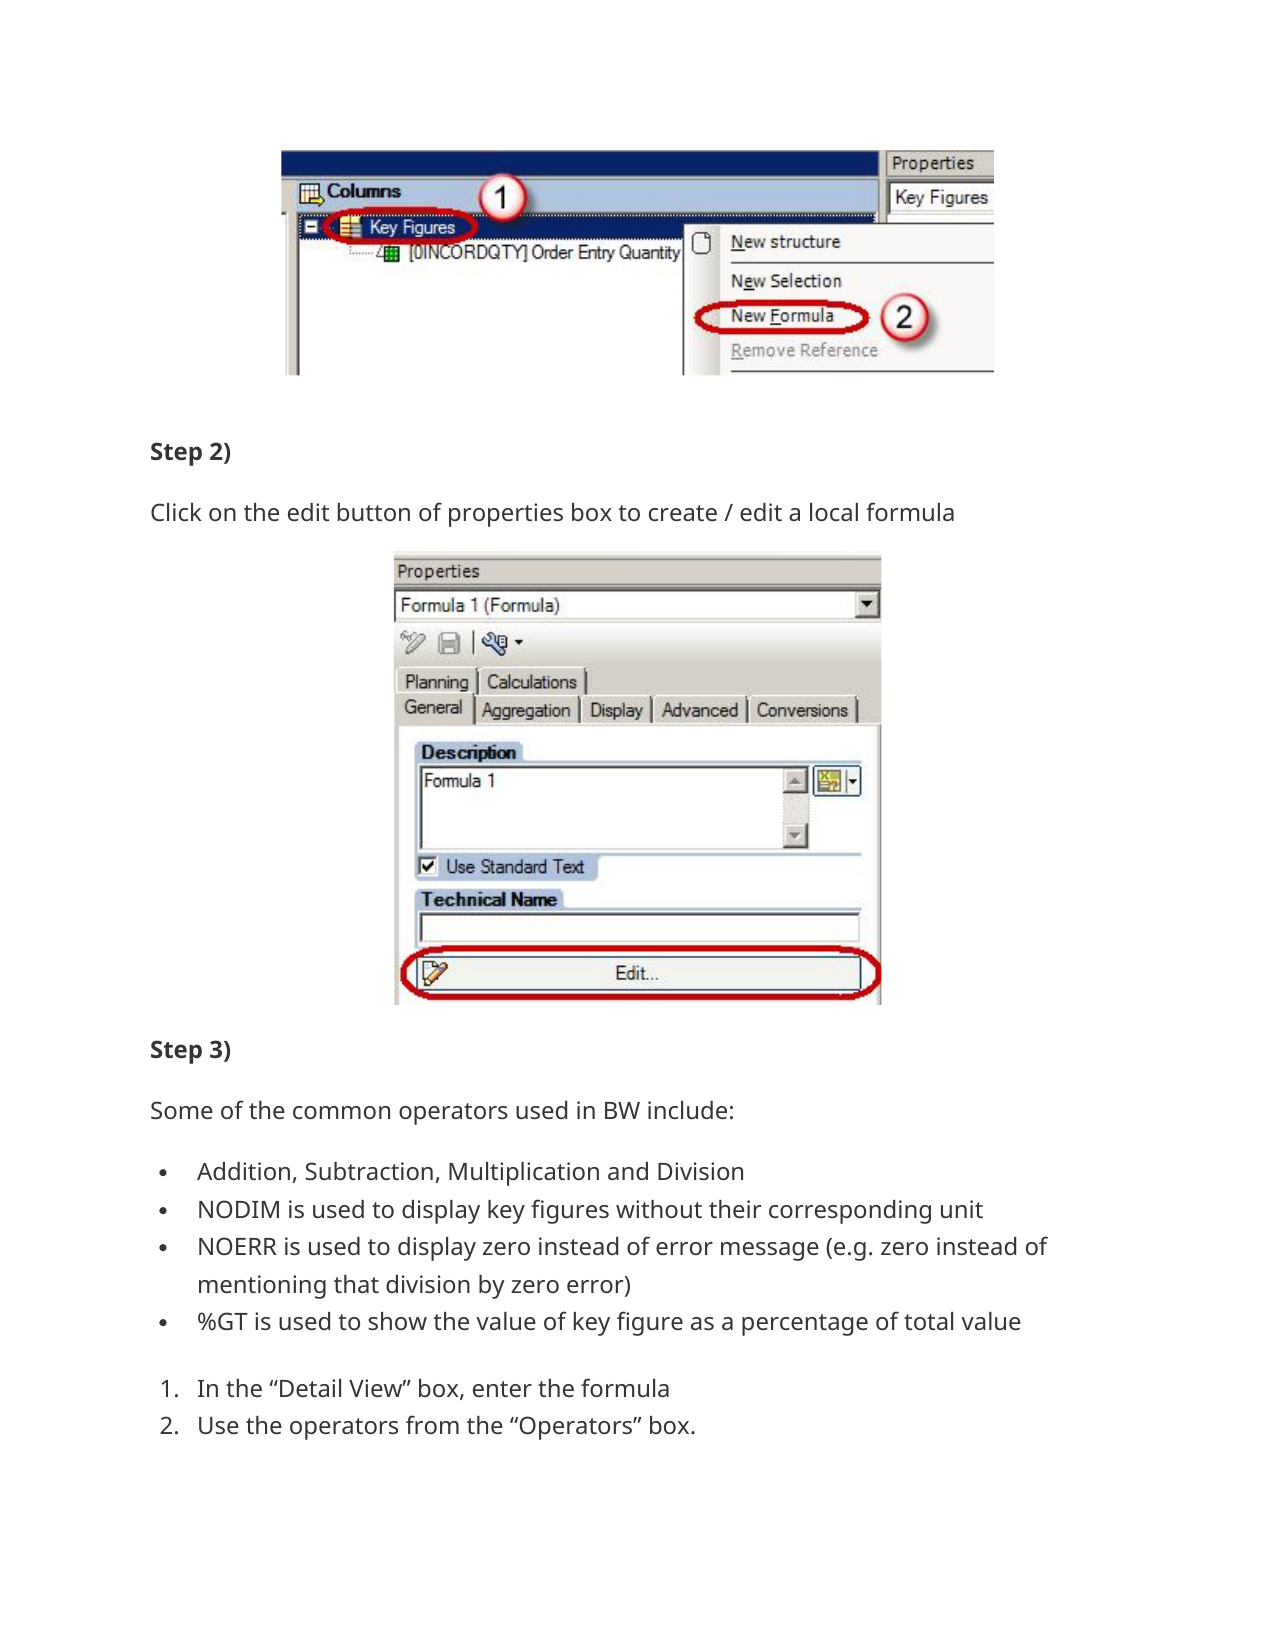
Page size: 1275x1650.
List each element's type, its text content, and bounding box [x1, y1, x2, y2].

list NODIM is used to display key figures without their corresponding unit [159, 1187, 1125, 1225]
text Some of the common operators used in BW include: [150, 1089, 1125, 1127]
picture [393, 551, 882, 1005]
text Step 3) [150, 1028, 1125, 1066]
list %GT is used to show the value of key figure as a percentage of total value [159, 1300, 1125, 1337]
list Addition, Subtraction, Multiplication and Division [159, 1150, 1125, 1187]
list Use the operators from the “Operators” box. [159, 1404, 1125, 1442]
list NOERR is used to display zero instead of error message (e.g. zero instead of mentioning that division by zero error) [159, 1225, 1125, 1300]
text Click on the edit button of properties box to create / edit a local formula [150, 491, 1125, 528]
picture [281, 150, 994, 407]
list In the “Detail View” box, enter the formula [159, 1367, 1125, 1404]
text Step 2) [150, 430, 1125, 467]
